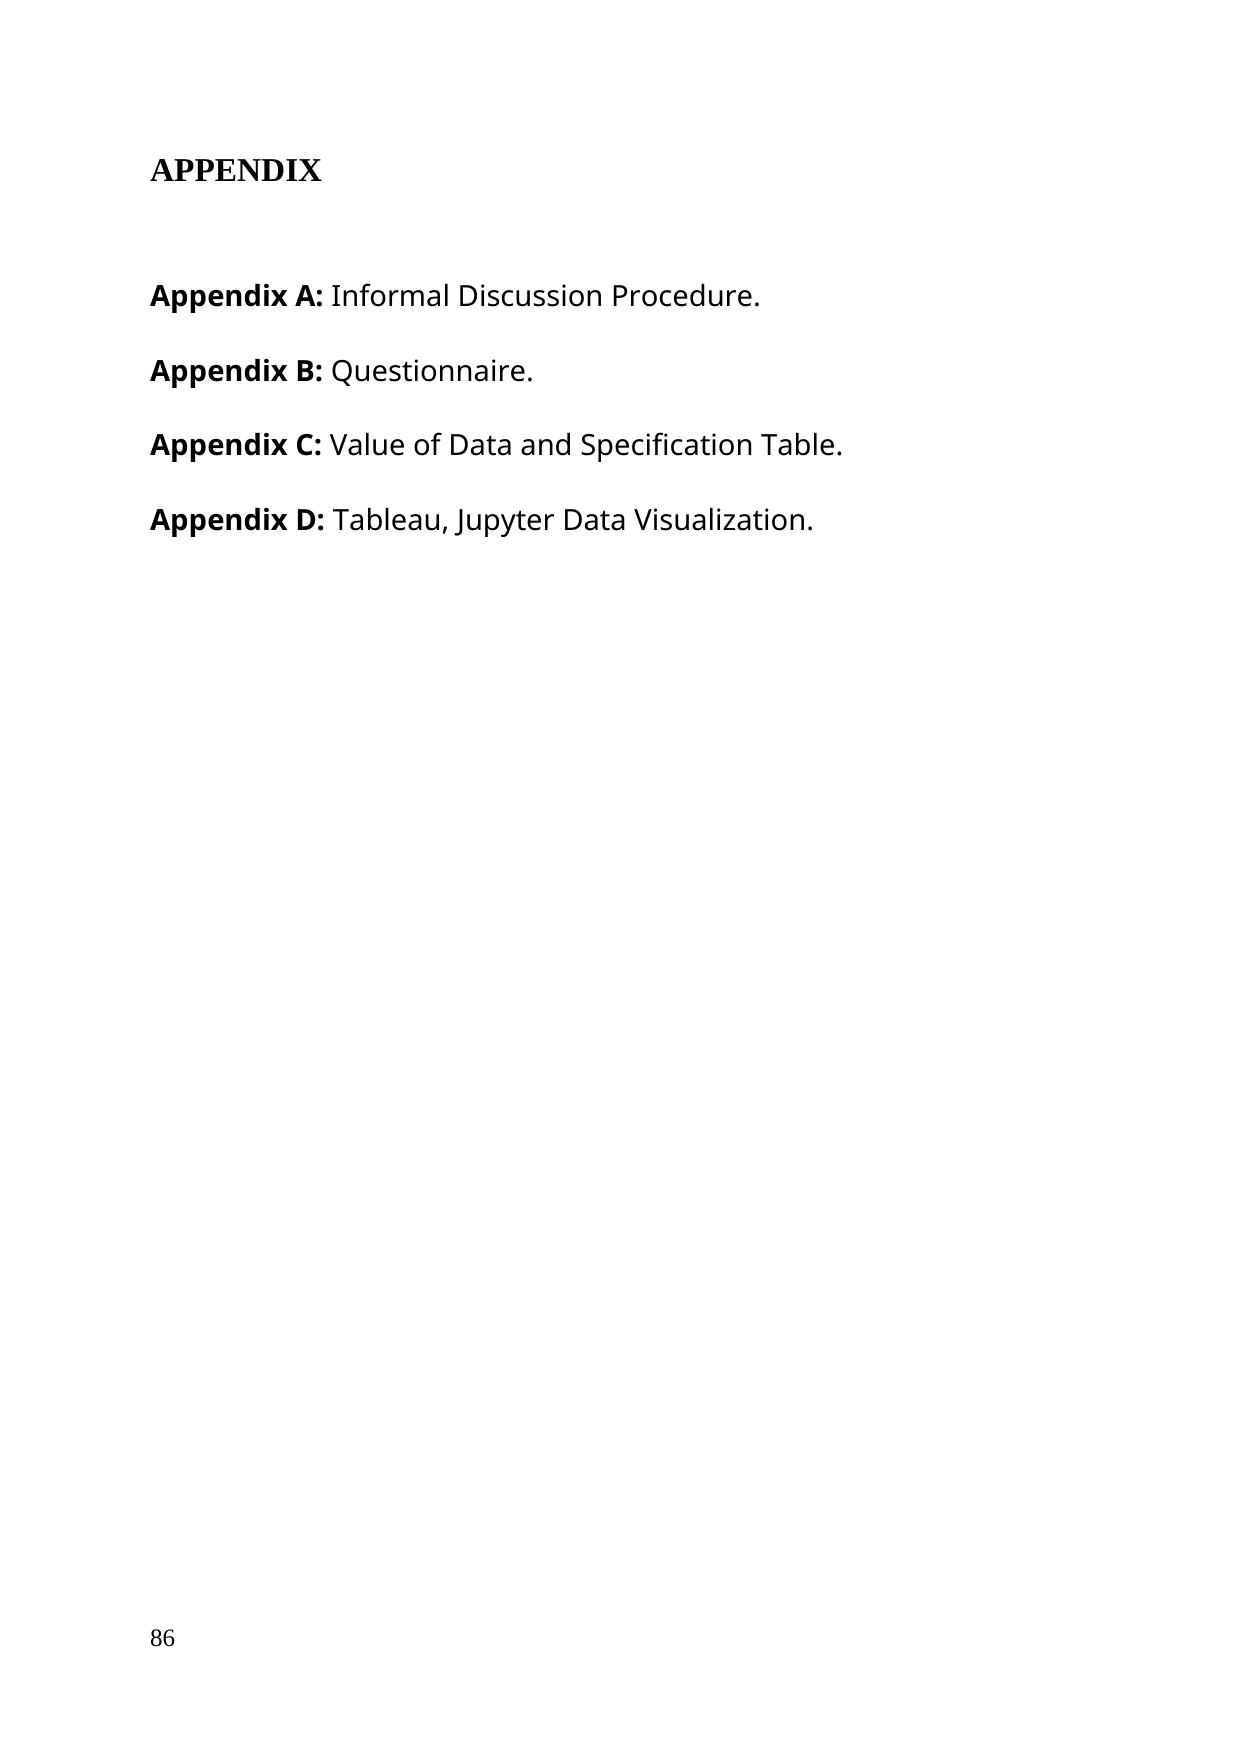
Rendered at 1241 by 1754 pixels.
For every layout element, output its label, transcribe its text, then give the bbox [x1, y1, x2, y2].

text Appendix C: Value of Data and Specification Table. [150, 424, 1090, 464]
text Appendix D: Tableau, Jupyter Data Visualization. [150, 499, 1090, 539]
text Appendix A: Informal Discussion Procedure. [150, 275, 1090, 315]
text Appendix B: Questionnaire. [150, 350, 1090, 389]
subtitle APPENDIX [150, 150, 1090, 188]
